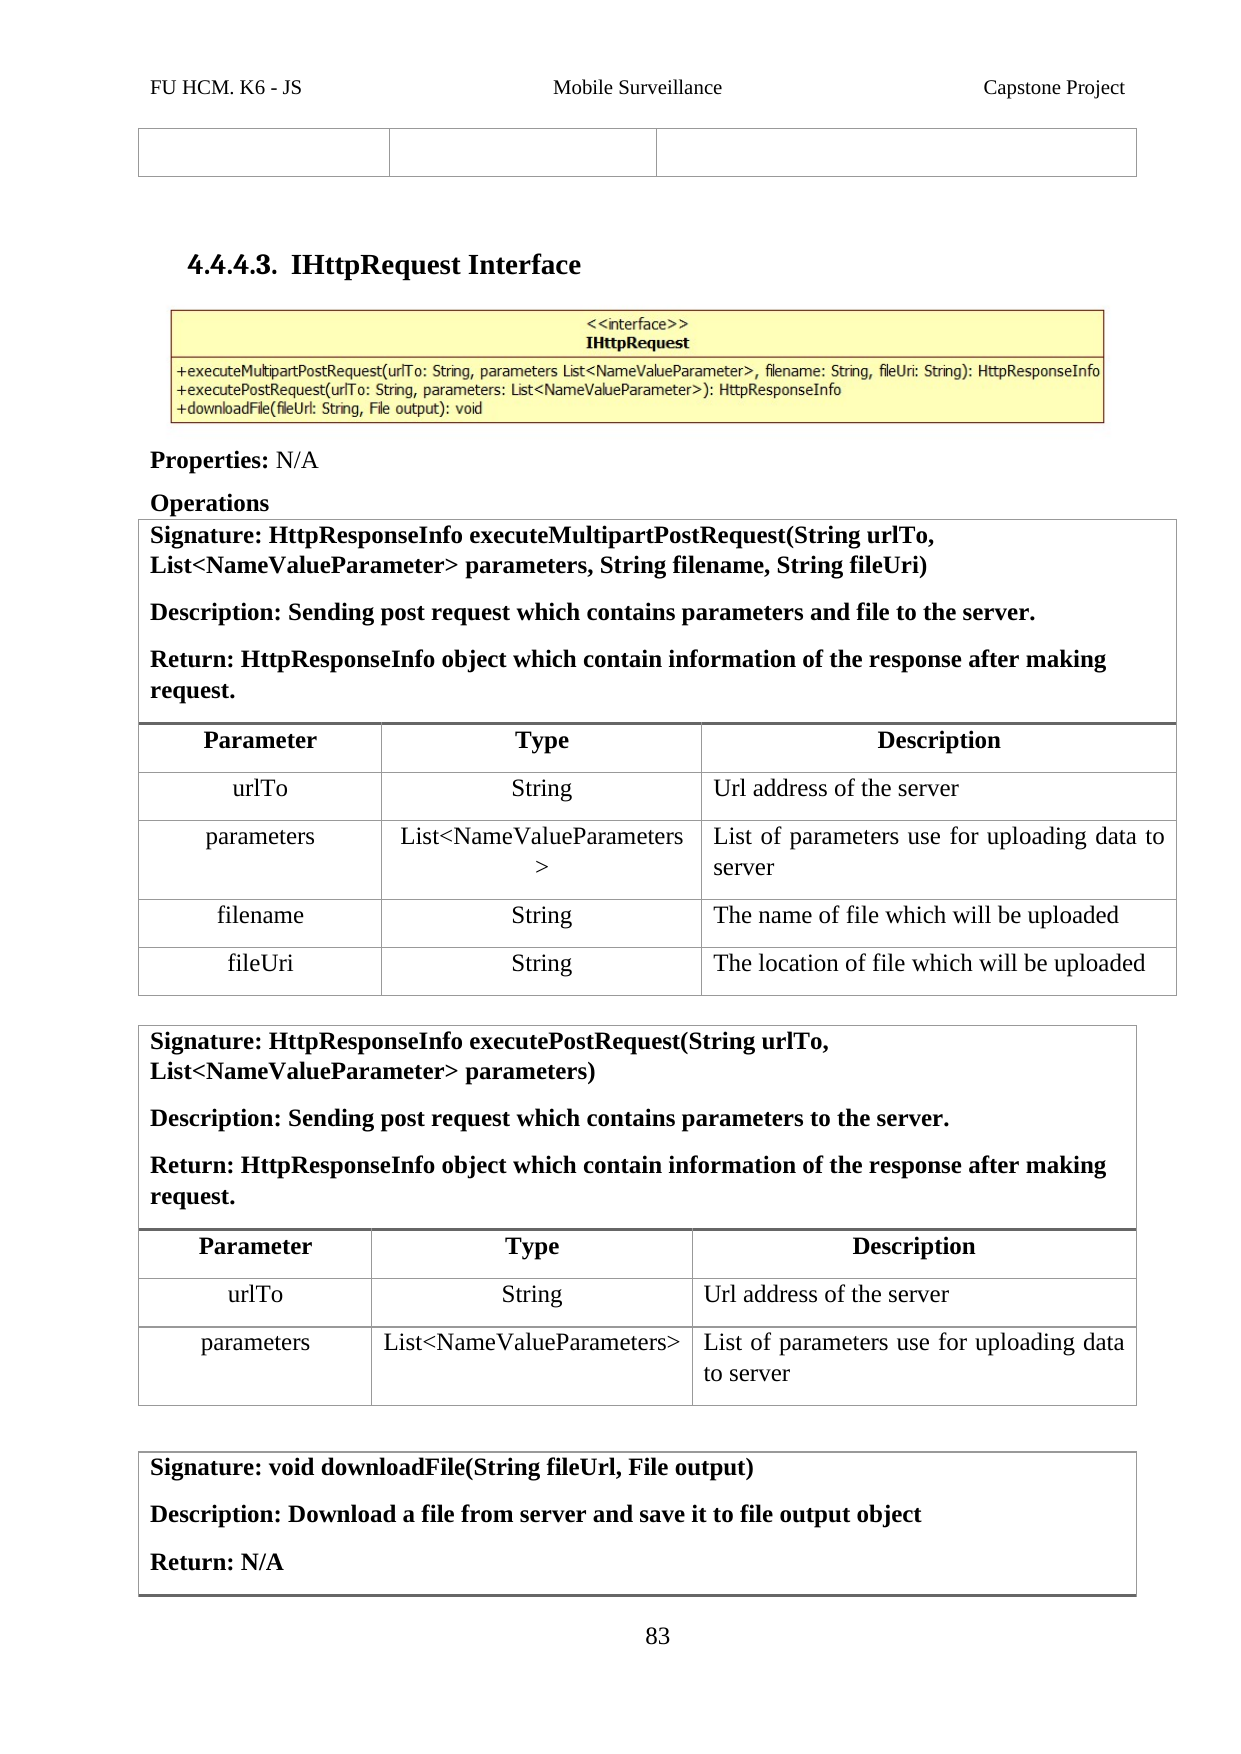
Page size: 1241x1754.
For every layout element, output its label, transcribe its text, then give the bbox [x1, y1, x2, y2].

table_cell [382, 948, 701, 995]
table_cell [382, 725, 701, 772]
text Operations [150, 488, 1165, 517]
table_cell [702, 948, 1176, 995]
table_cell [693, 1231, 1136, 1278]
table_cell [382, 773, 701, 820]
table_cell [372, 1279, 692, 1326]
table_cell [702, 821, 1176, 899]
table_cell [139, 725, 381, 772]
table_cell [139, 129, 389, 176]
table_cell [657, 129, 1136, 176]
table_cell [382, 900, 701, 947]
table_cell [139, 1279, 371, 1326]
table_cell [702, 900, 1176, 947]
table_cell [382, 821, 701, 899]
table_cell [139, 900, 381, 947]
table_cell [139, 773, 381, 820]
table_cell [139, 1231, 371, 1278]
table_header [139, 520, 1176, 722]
picture [150, 290, 1125, 444]
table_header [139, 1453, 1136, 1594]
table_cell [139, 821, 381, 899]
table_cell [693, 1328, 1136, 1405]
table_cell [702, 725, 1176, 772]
subtitle IHttpRequest Interface [187, 247, 1165, 282]
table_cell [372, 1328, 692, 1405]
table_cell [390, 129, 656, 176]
text Properties: N/A [150, 446, 1165, 474]
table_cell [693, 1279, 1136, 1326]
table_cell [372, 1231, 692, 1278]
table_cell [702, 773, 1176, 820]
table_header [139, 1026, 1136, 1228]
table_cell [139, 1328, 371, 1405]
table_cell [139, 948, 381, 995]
